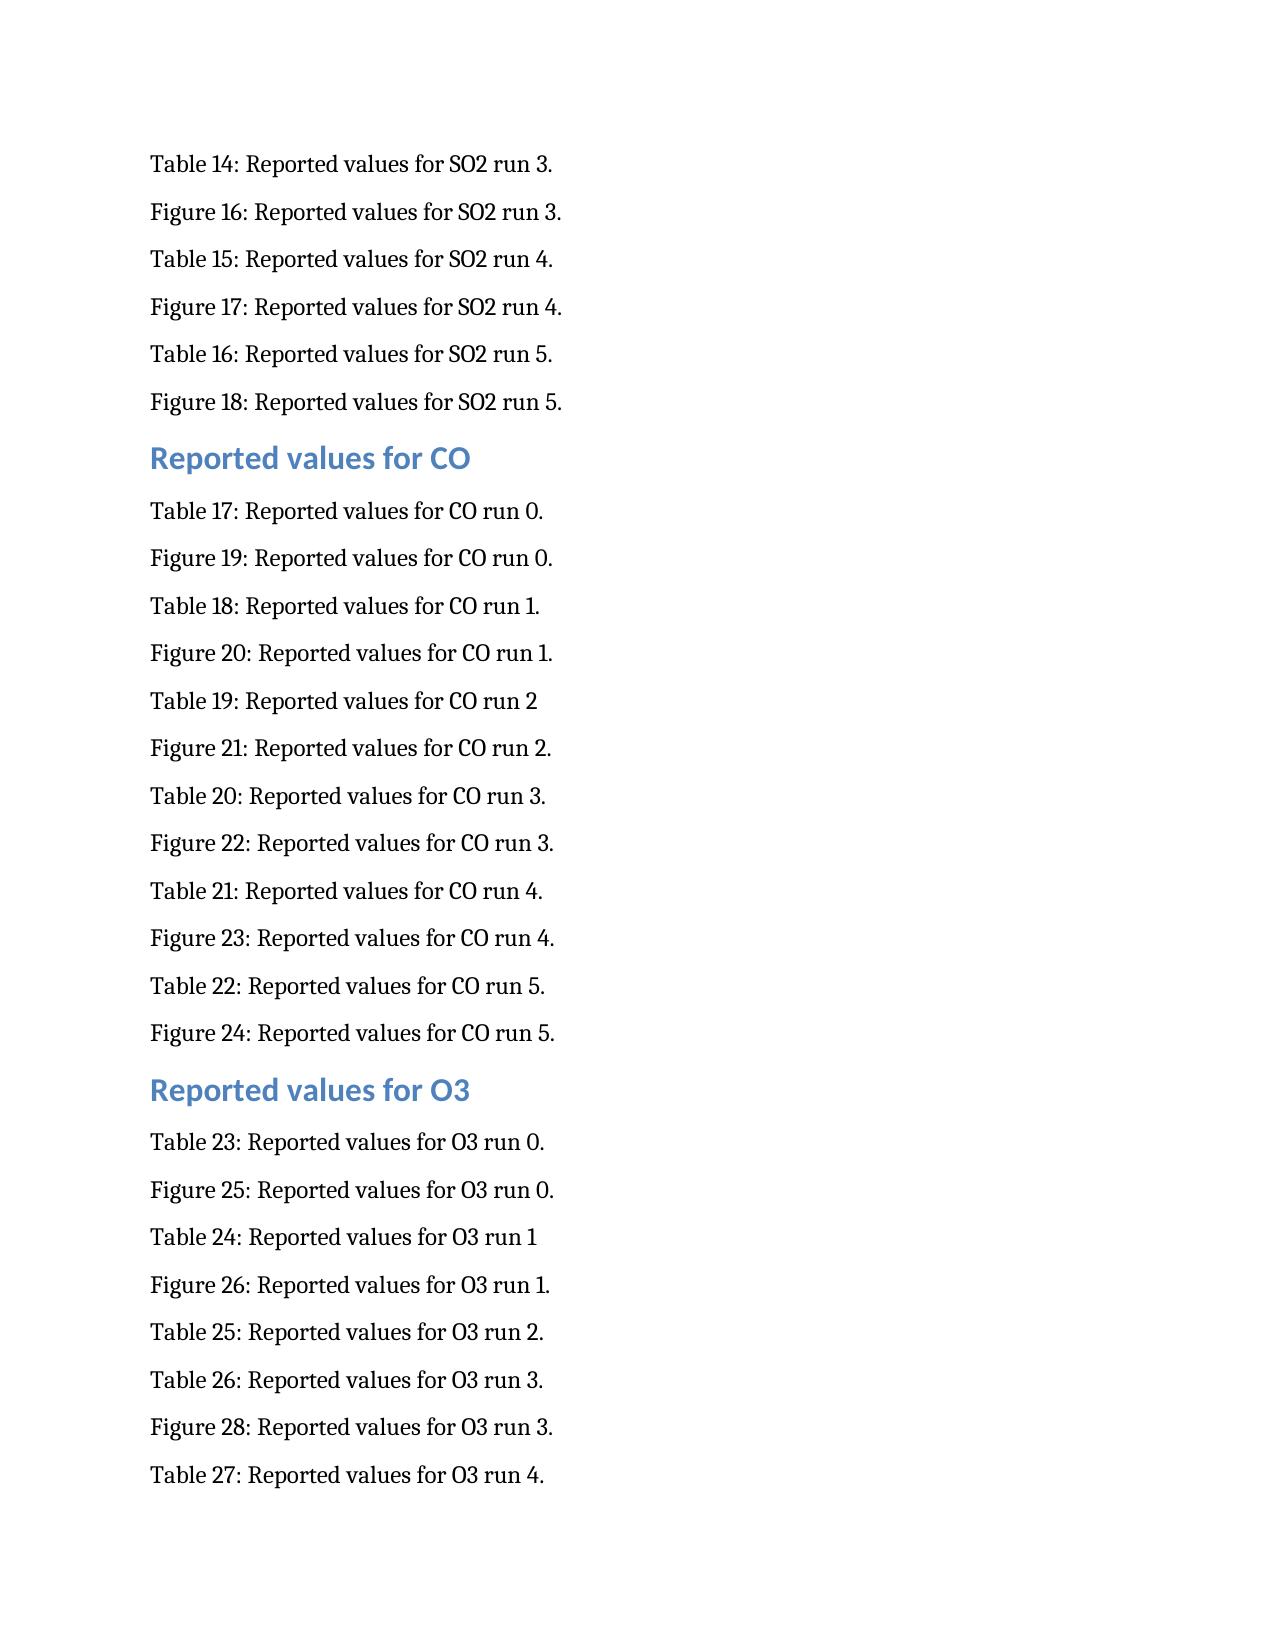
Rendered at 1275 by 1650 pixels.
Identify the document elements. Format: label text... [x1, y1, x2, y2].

text Figure 21: Reported values for CO run 2. [150, 734, 1125, 763]
text Table 16: Reported values for SO2 run 5. [150, 340, 1125, 369]
text Table 17: Reported values for CO run 0. [150, 497, 1125, 525]
text Figure 17: Reported values for SO2 run 4. [150, 292, 1125, 321]
text Table 22: Reported values for CO run 5. [150, 972, 1125, 1000]
text Table 14: Reported values for SO2 run 3. [150, 150, 1125, 179]
text Figure 16: Reported values for SO2 run 3. [150, 197, 1125, 226]
text Figure 18: Reported values for SO2 run 5. [150, 387, 1125, 416]
subtitle Reported values for CO [150, 437, 1125, 478]
text Table 21: Reported values for CO run 4. [150, 877, 1125, 905]
text Figure 28: Reported values for O3 run 3. [150, 1413, 1125, 1442]
text Table 25: Reported values for O3 run 2. [150, 1318, 1125, 1347]
text Table 27: Reported values for O3 run 4. [150, 1461, 1125, 1489]
text Table 20: Reported values for CO run 3. [150, 782, 1125, 810]
text Table 19: Reported values for CO run 2 [150, 687, 1125, 715]
text Figure 19: Reported values for CO run 0. [150, 544, 1125, 573]
text Figure 26: Reported values for O3 run 1. [150, 1271, 1125, 1299]
text Figure 22: Reported values for CO run 3. [150, 829, 1125, 858]
text Table 26: Reported values for O3 run 3. [150, 1366, 1125, 1394]
text Table 23: Reported values for O3 run 0. [150, 1128, 1125, 1157]
text Table 24: Reported values for O3 run 1 [150, 1223, 1125, 1252]
text Figure 24: Reported values for CO run 5. [150, 1019, 1125, 1048]
text Table 15: Reported values for SO2 run 4. [150, 245, 1125, 274]
text Figure 23: Reported values for CO run 4. [150, 924, 1125, 953]
subtitle Reported values for O3 [150, 1069, 1125, 1109]
text Figure 20: Reported values for CO run 1. [150, 639, 1125, 668]
text Table 18: Reported values for CO run 1. [150, 592, 1125, 620]
text Figure 25: Reported values for O3 run 0. [150, 1176, 1125, 1204]
